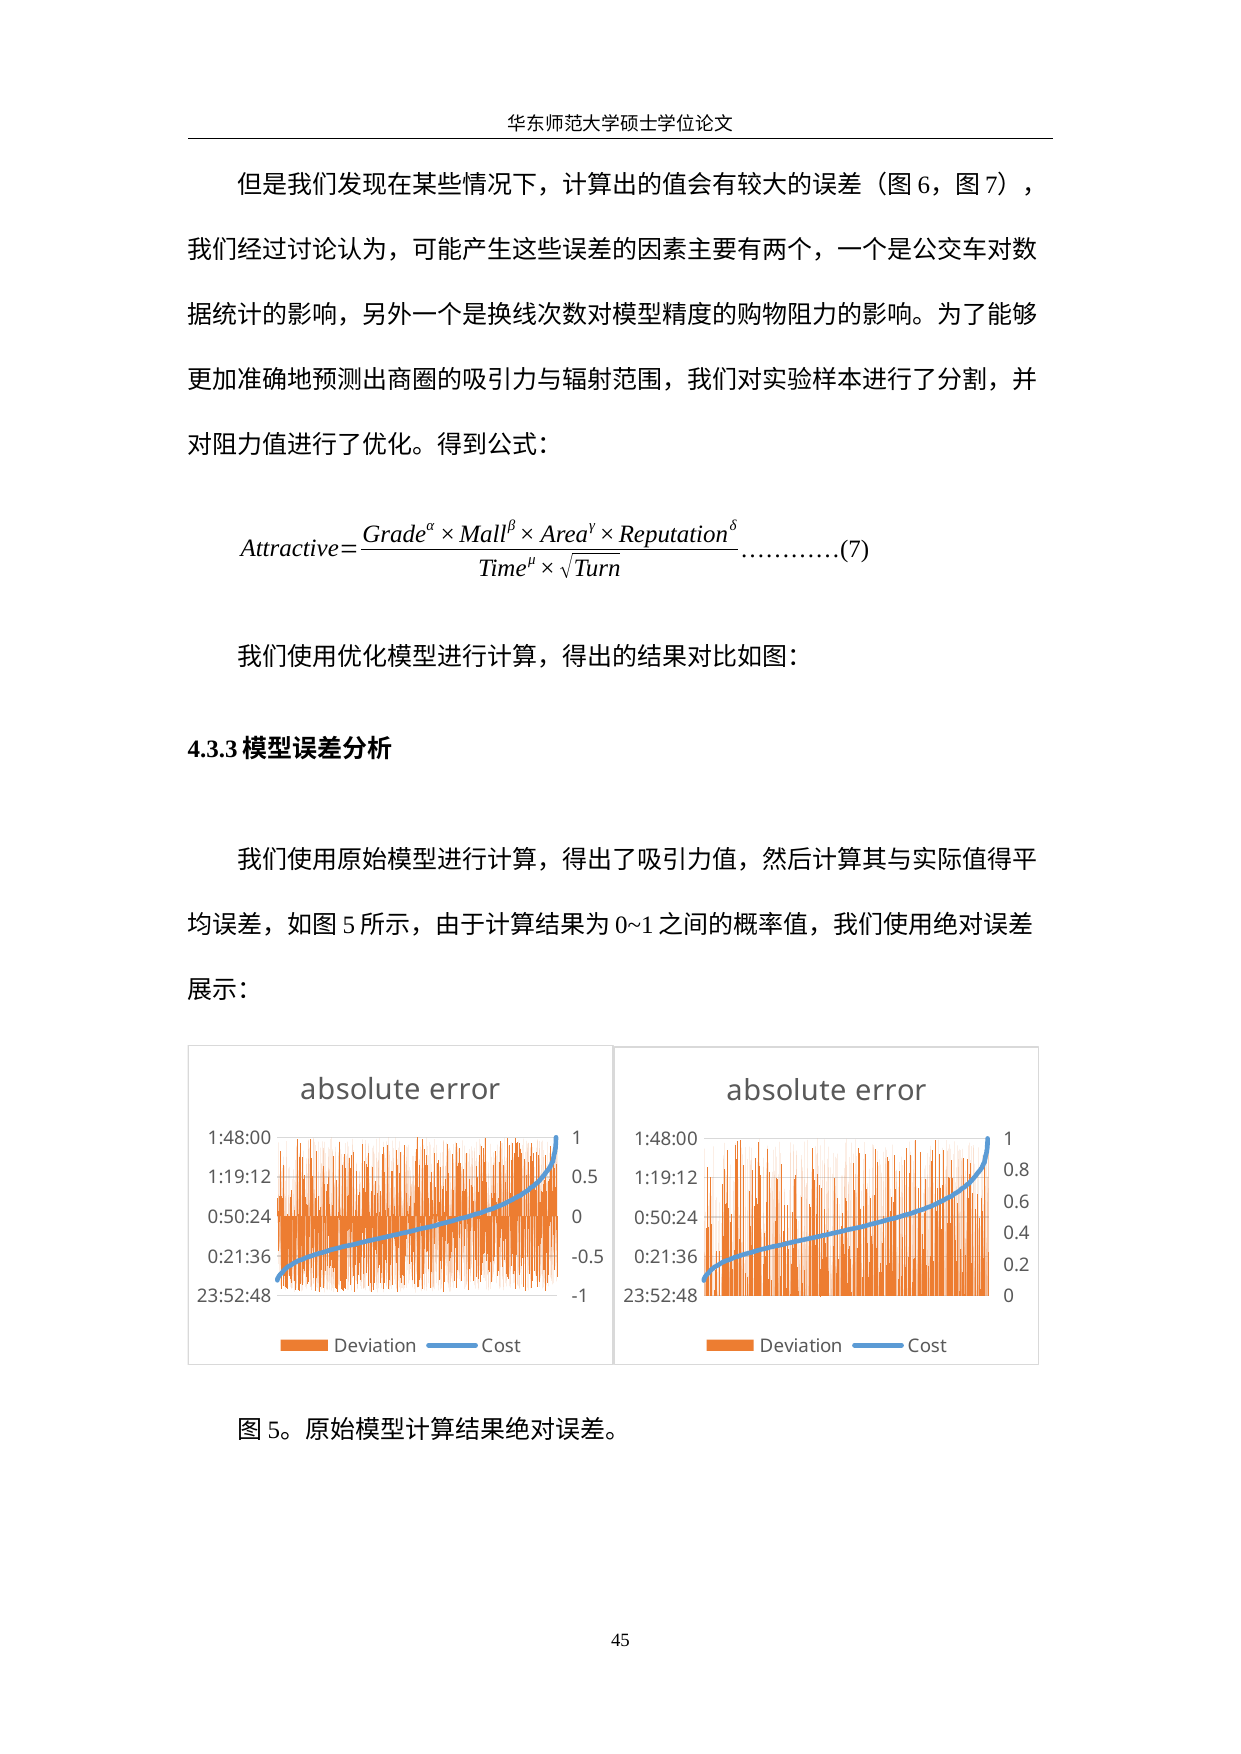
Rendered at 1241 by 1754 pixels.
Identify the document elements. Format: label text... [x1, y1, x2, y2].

text …………(7) [187, 500, 1053, 597]
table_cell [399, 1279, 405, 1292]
text 我们使用原始模型进行计算，得出了吸引力值，然后计算其与实际值得平均误差，如图5所示，由于计算结果为0~1之间的概率值，我们使用绝对误差展示： [187, 825, 1053, 1020]
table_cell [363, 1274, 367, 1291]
text 但是我们发现在某些情况下，计算出的值会有较大的误差（图6，图7），我们经过讨论认为，可能产生这些误差的因素主要有两个，一个是公交车对数据统计的影响，另外一个是换线次数对模型精度的购物阻力的影响。为了能够更加准确地预测出商圈的吸引力与辐射范围，我们对实验样本进行了分割，并对阻力值进行了优化。得到公式： [187, 150, 1053, 475]
text 4.3.3模型误差分析 [187, 714, 1053, 779]
text 我们使用优化模型进行计算，得出的结果对比如图： [187, 622, 1053, 687]
text 图5。原始模型计算结果绝对误差。 [187, 1395, 1053, 1460]
